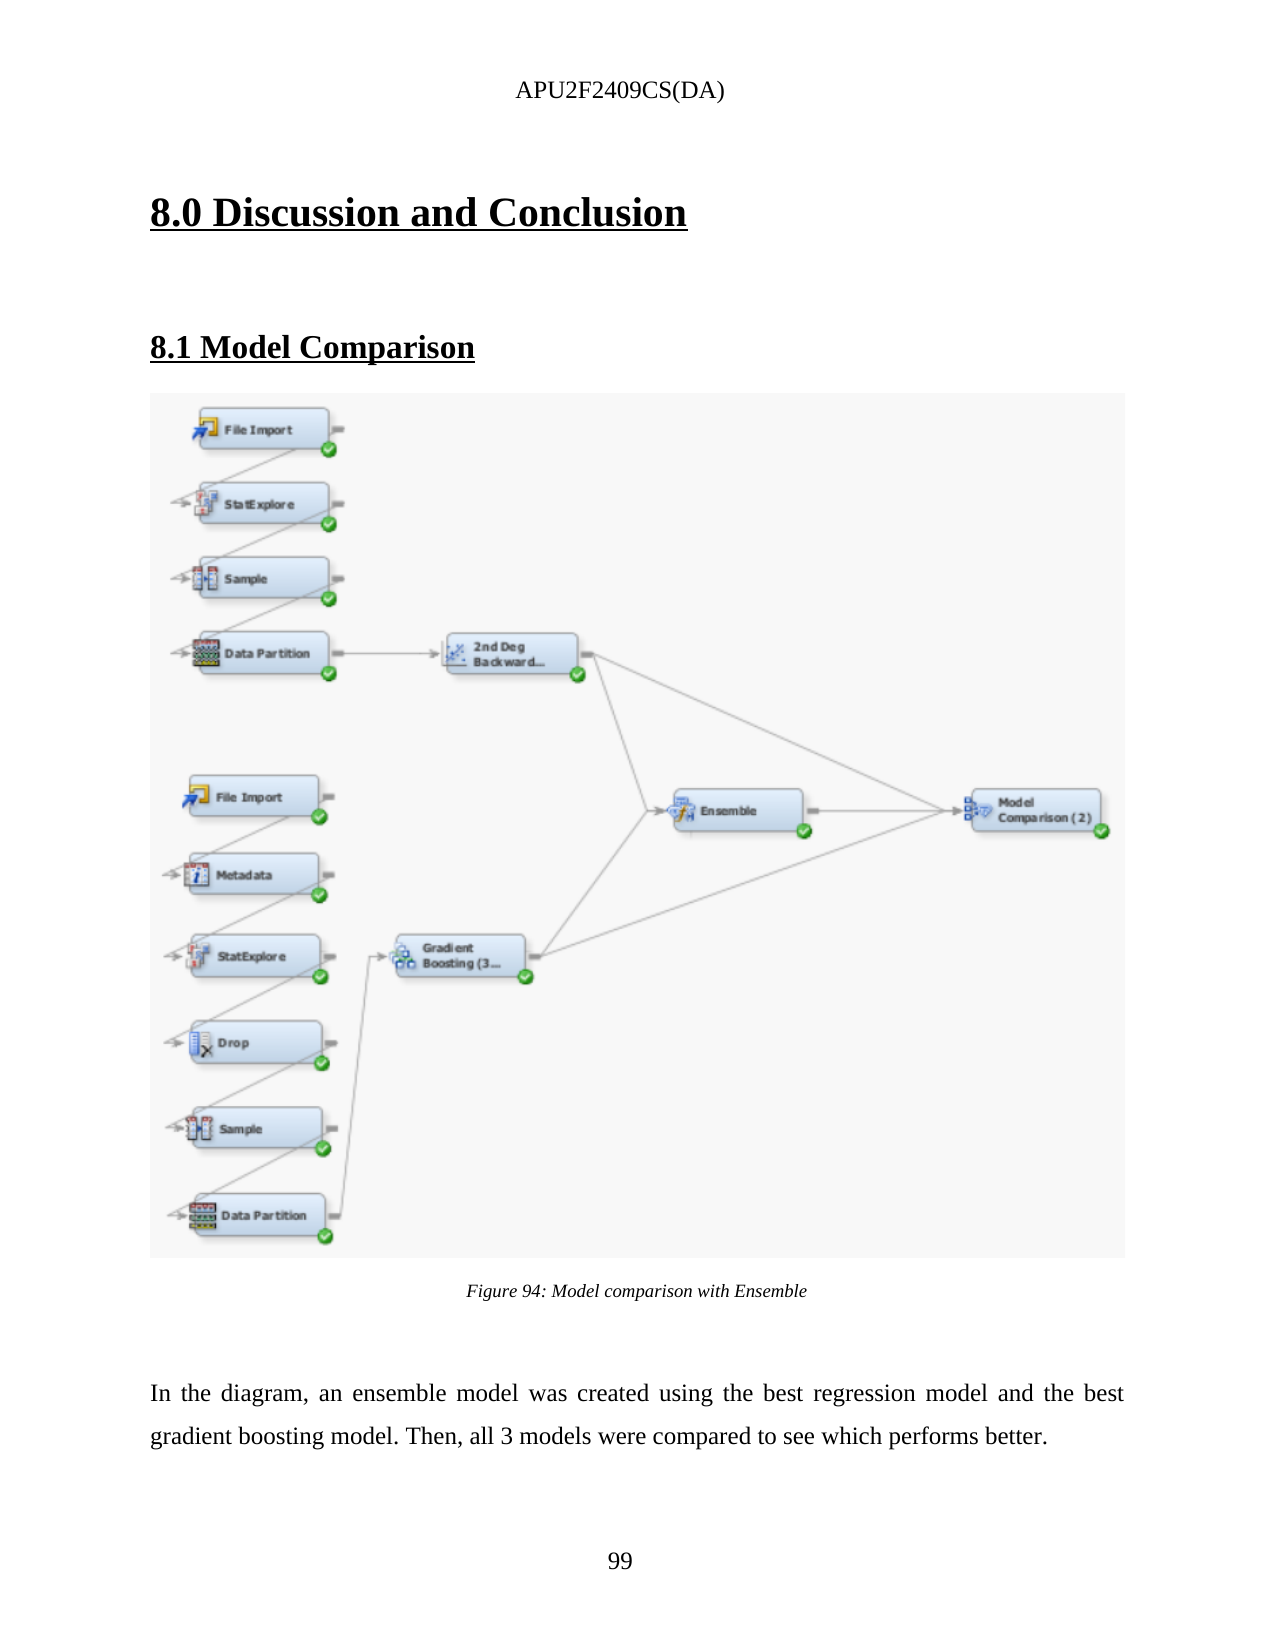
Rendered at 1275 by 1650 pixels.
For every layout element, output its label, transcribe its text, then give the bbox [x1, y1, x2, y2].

subtitle 8.0 Discussion and Conclusion [150, 187, 1125, 235]
text Figure 94: Model comparison with Ensemble [150, 1279, 1125, 1301]
text In the diagram, an ensemble model was created using the best regression model and the best gradient boosting model. Then, all 3 models were compared to see which performs better. [150, 1378, 1125, 1450]
subtitle 8.1 Model Comparison [150, 327, 1125, 366]
picture [150, 393, 1125, 1258]
